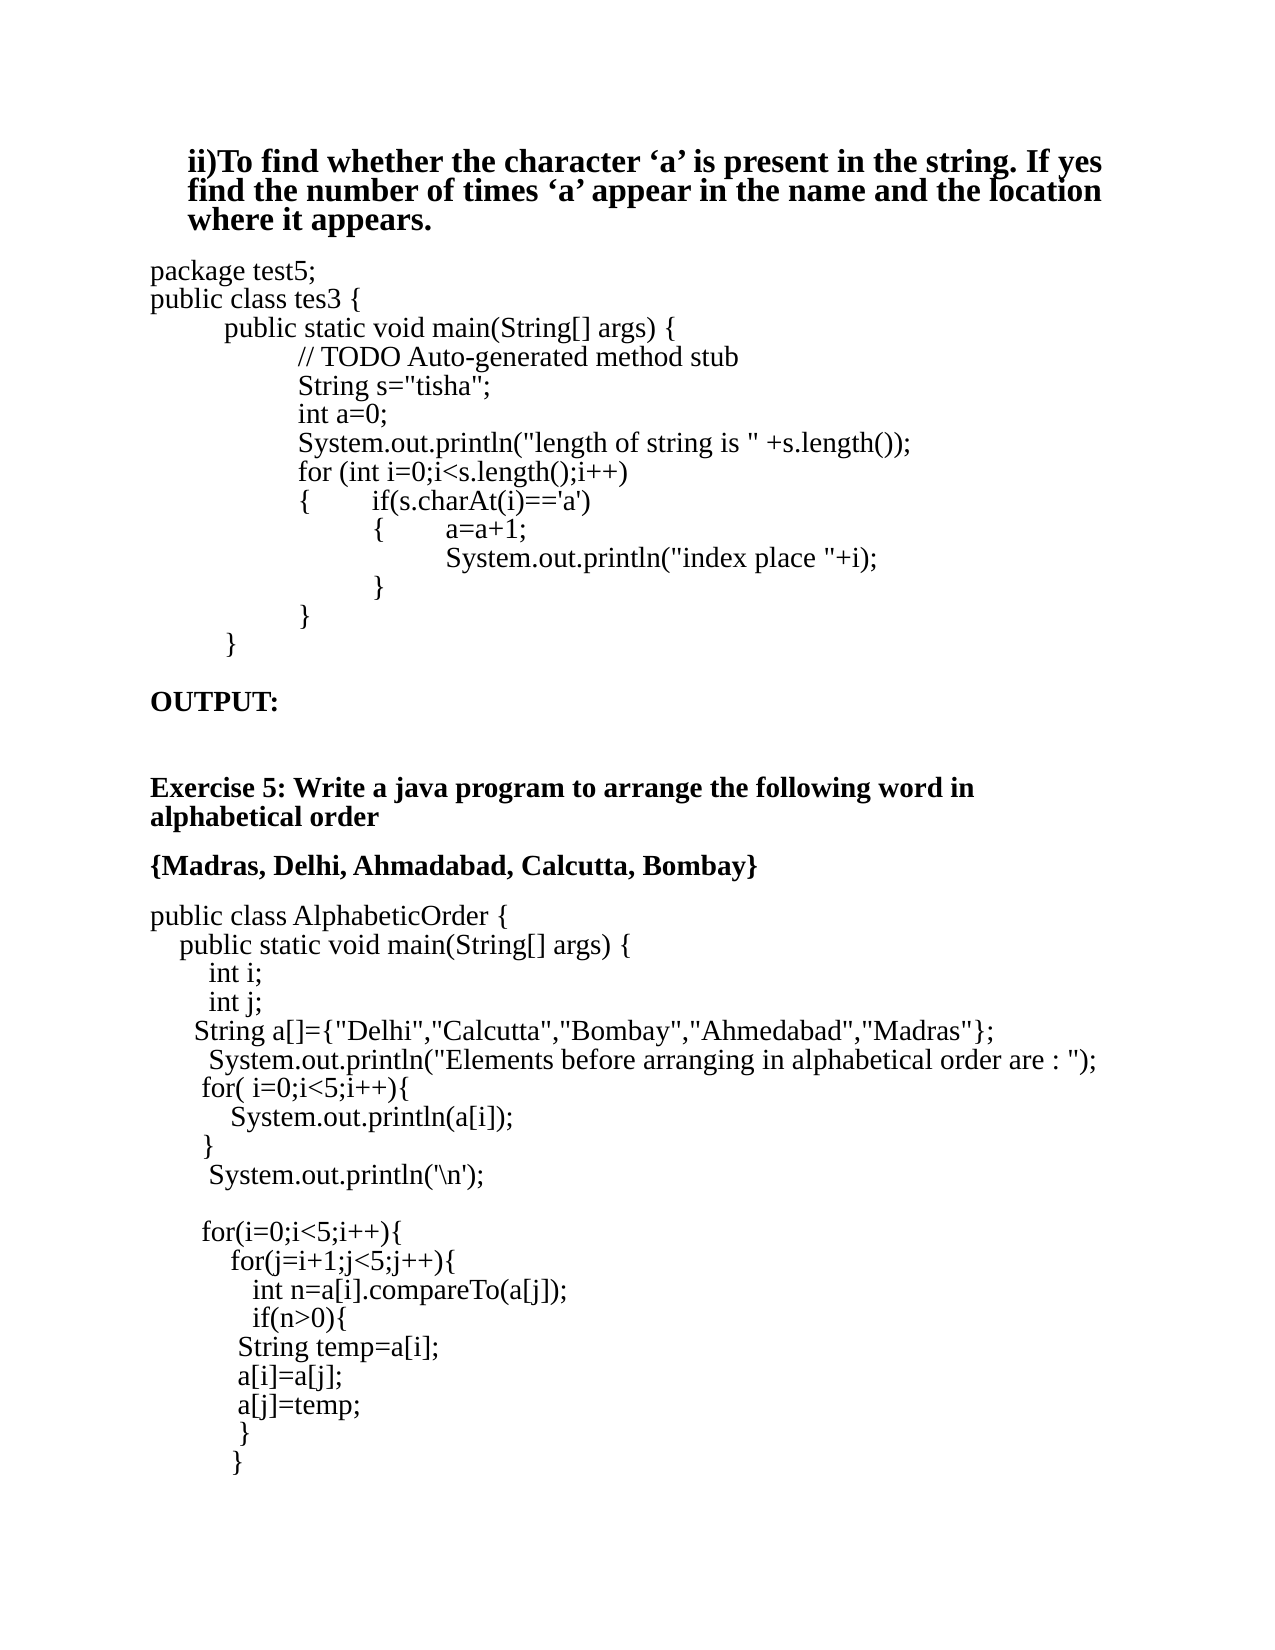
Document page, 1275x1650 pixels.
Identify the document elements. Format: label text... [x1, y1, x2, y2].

text a[j]=temp; [150, 1391, 1125, 1420]
text public static void main(String[] args) { [150, 931, 1125, 960]
text public class tes3 { [150, 286, 1125, 314]
text package test5; [150, 257, 1125, 286]
text for( i=0;i<5;i++){ [150, 1075, 1125, 1104]
text Exercise 5: Write a java program to arrange the following word in alphabetical order [150, 774, 1125, 832]
text // TODO Auto-generated method stub [150, 343, 1125, 372]
text public static void main(String[] args) { [150, 314, 1125, 343]
text } [150, 1420, 1125, 1449]
text String s="tisha"; [150, 372, 1125, 401]
text String a[]={"Delhi","Calcutta","Bombay","Ahmedabad","Madras"}; [150, 1017, 1125, 1046]
text System.out.println("index place "+i); [150, 544, 1125, 573]
text int j; [150, 989, 1125, 1017]
text for(i=0;i<5;i++){ [150, 1219, 1125, 1247]
text } [150, 1449, 1125, 1477]
text a[i]=a[j]; [150, 1362, 1125, 1391]
text } [150, 573, 1125, 602]
text System.out.println("length of string is " +s.length()); [150, 429, 1125, 458]
text { a=a+1; [150, 516, 1125, 544]
text OUTPUT: [150, 688, 1125, 717]
text } [150, 1132, 1125, 1161]
text if(n>0){ [150, 1305, 1125, 1334]
text int a=0; [150, 401, 1125, 429]
text } [150, 631, 1125, 659]
text System.out.println('\n'); [150, 1161, 1125, 1190]
text {Madras, Delhi, Ahmadabad, Calcutta, Bombay} [150, 853, 1125, 882]
text public class AlphabeticOrder { [150, 902, 1125, 931]
text String temp=a[i]; [150, 1334, 1125, 1362]
text for(j=i+1;j<5;j++){ [150, 1247, 1125, 1276]
text for (int i=0;i<s.length();i++) [150, 458, 1125, 487]
text System.out.println(a[i]); [150, 1104, 1125, 1132]
text { if(s.charAt(i)=='a') [150, 487, 1125, 516]
text ii)To find whether the character ‘a’ is present in the string. If yes find the number of times ‘a’ appear in the name and the location where it appears. [187, 150, 1125, 236]
text } [150, 602, 1125, 631]
text int i; [150, 960, 1125, 989]
text int n=a[i].compareTo(a[j]); [150, 1276, 1125, 1305]
text System.out.println("Elements before arranging in alphabetical order are : "); [150, 1046, 1125, 1075]
